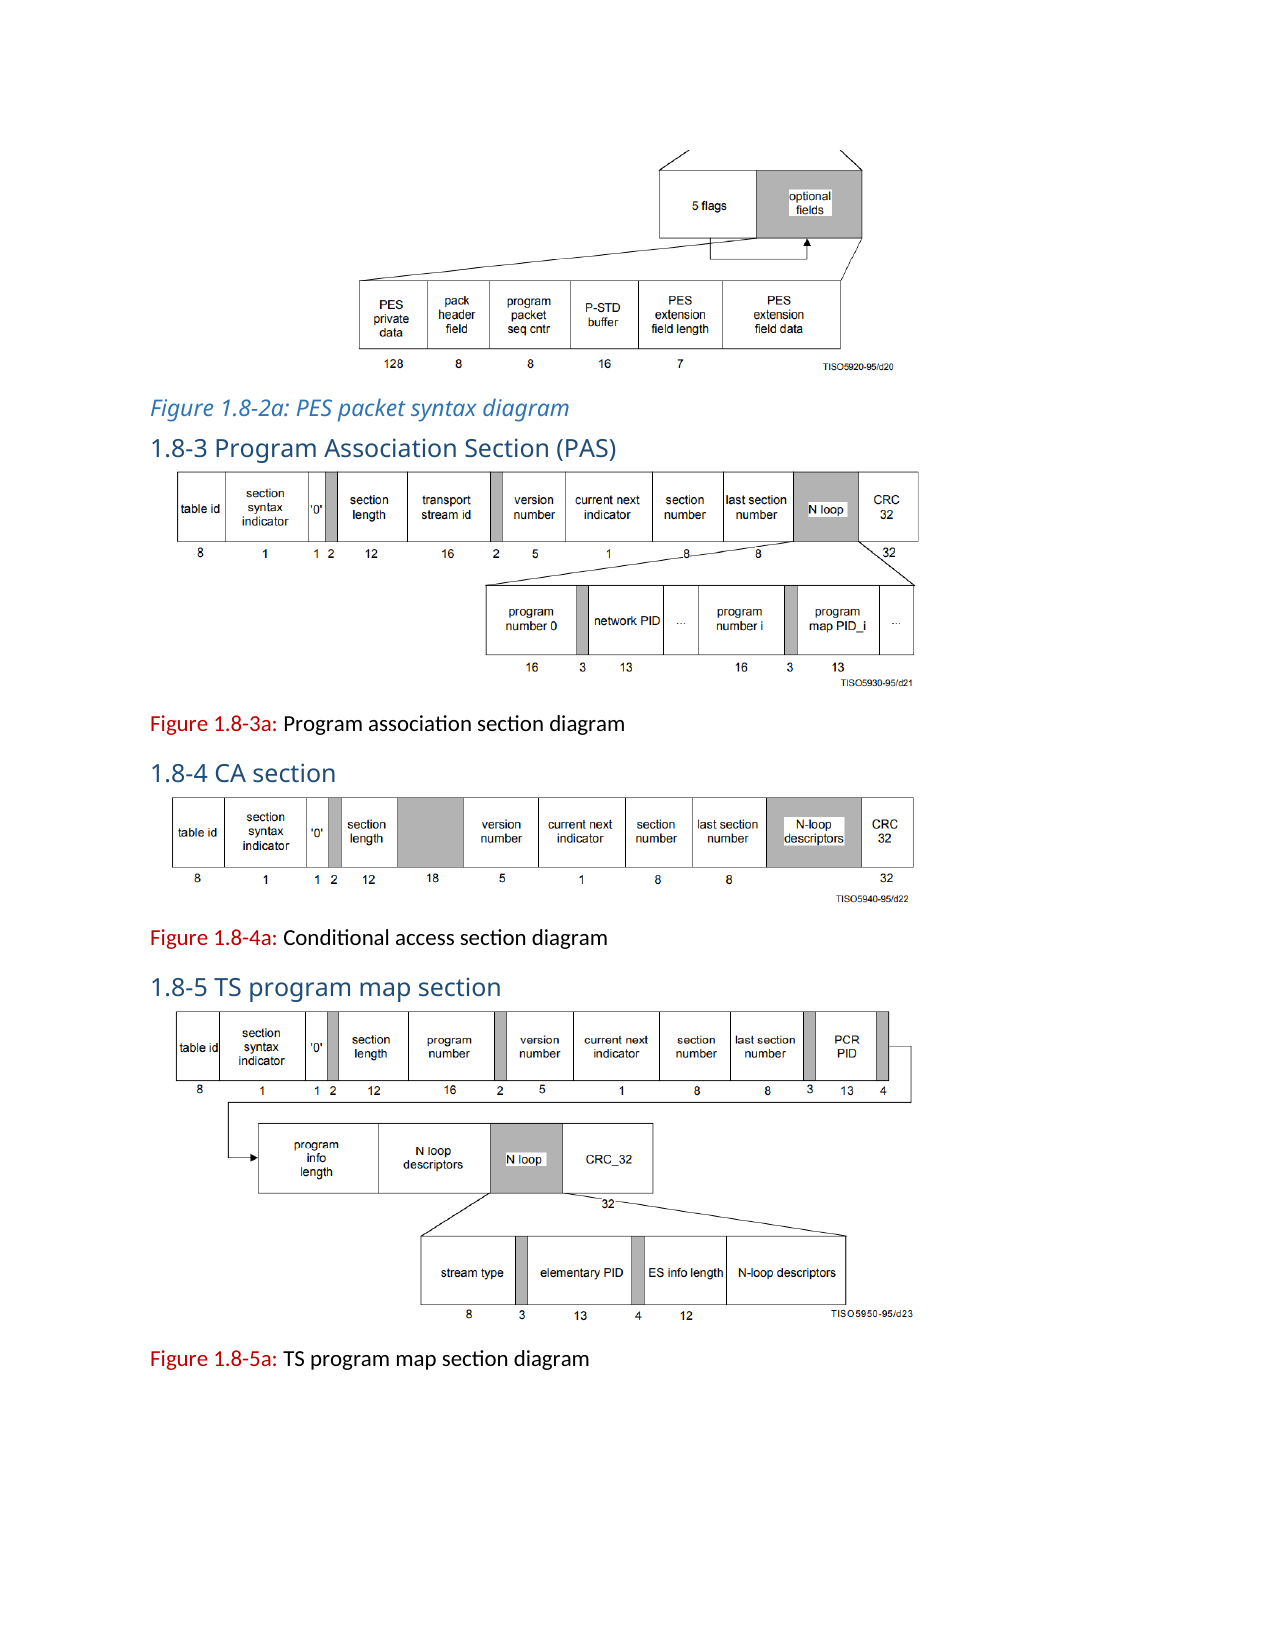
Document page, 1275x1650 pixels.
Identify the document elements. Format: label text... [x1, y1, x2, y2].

text Figure 1.8-3a: Program association section diagram [150, 709, 1125, 737]
subtitle 1.8-3 Program Association Section (PAS) [150, 430, 1125, 464]
text Figure 1.8-4a: Conditional access section diagram [150, 923, 1125, 951]
text Figure 1.8-5a: TS program map section diagram [150, 1344, 1125, 1372]
subtitle 1.8-5 TS program map section [150, 969, 1125, 1004]
subtitle Figure 1.8-2a: PES packet syntax diagram [150, 392, 1125, 423]
subtitle 1.8-4 CA section [150, 756, 1125, 790]
